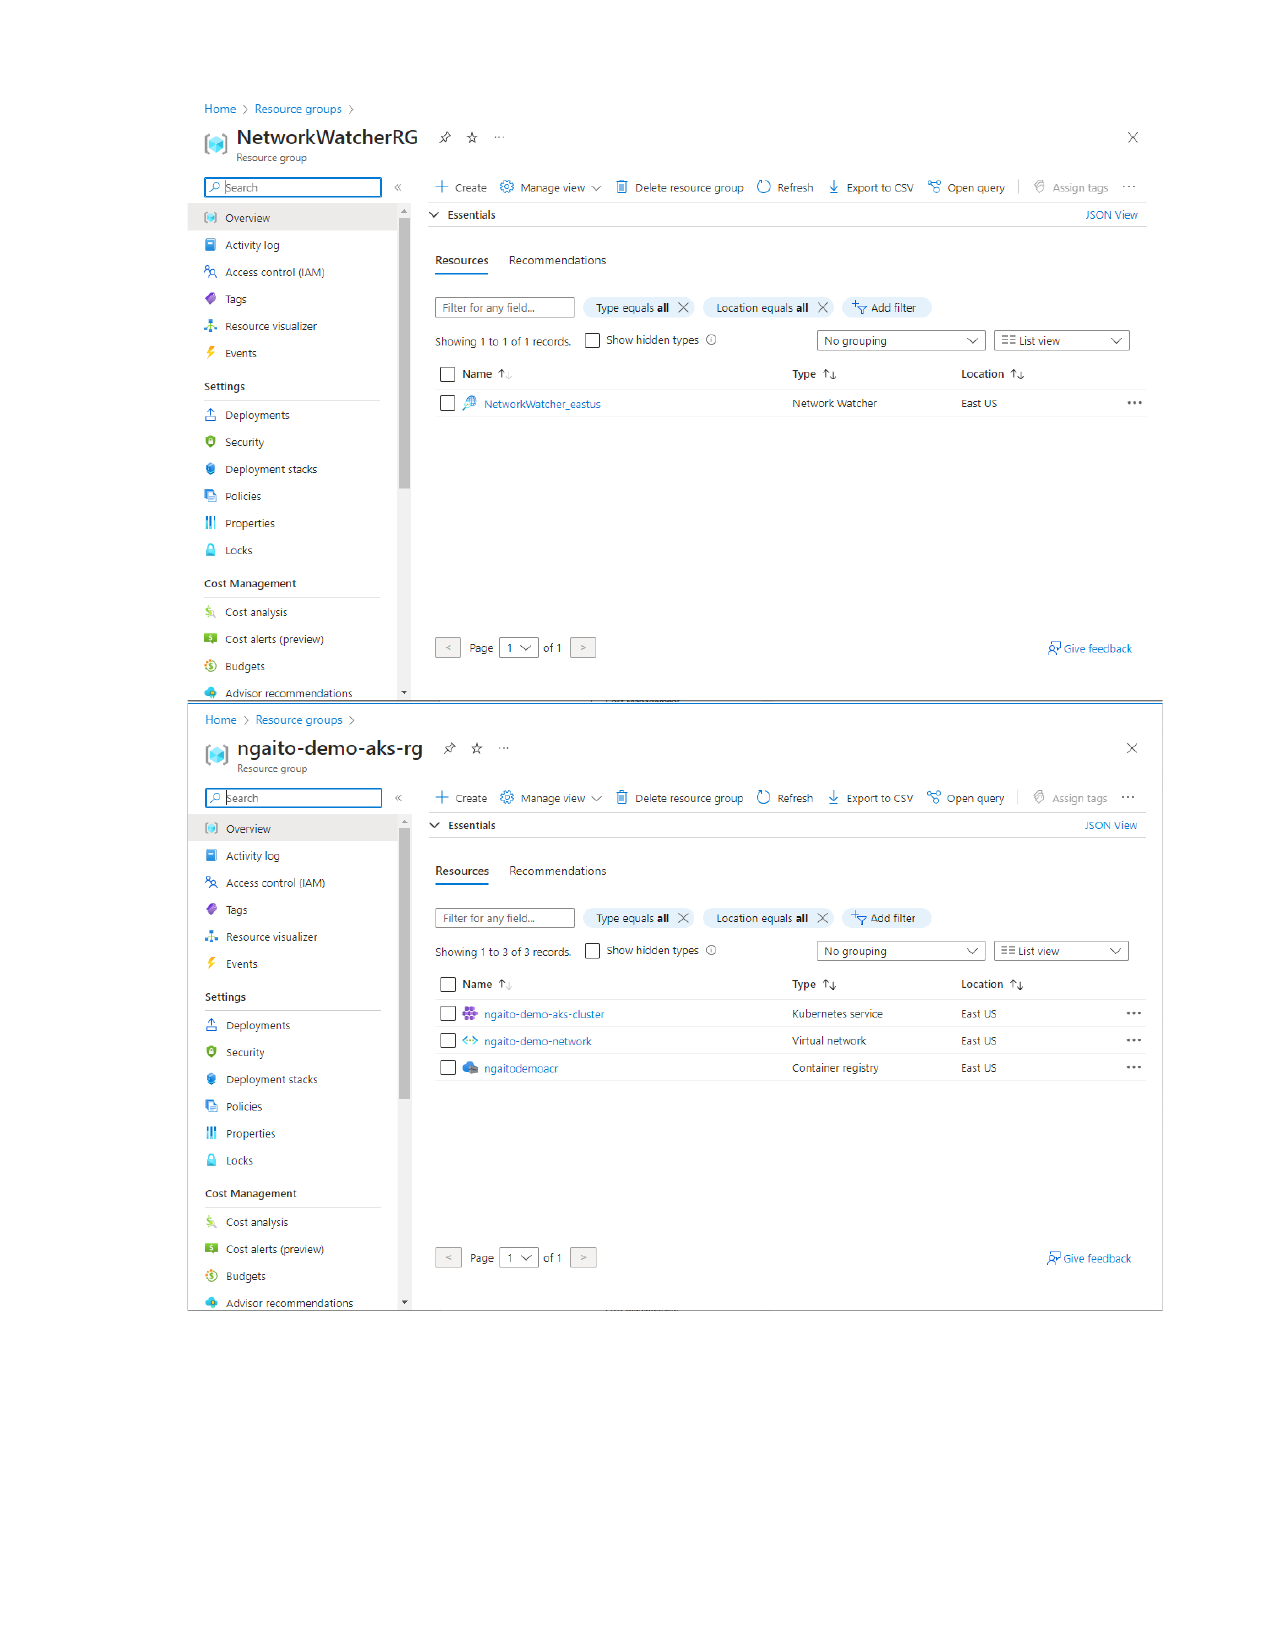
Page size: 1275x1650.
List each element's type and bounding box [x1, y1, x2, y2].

picture [187, 93, 1163, 702]
picture [187, 703, 1163, 1311]
